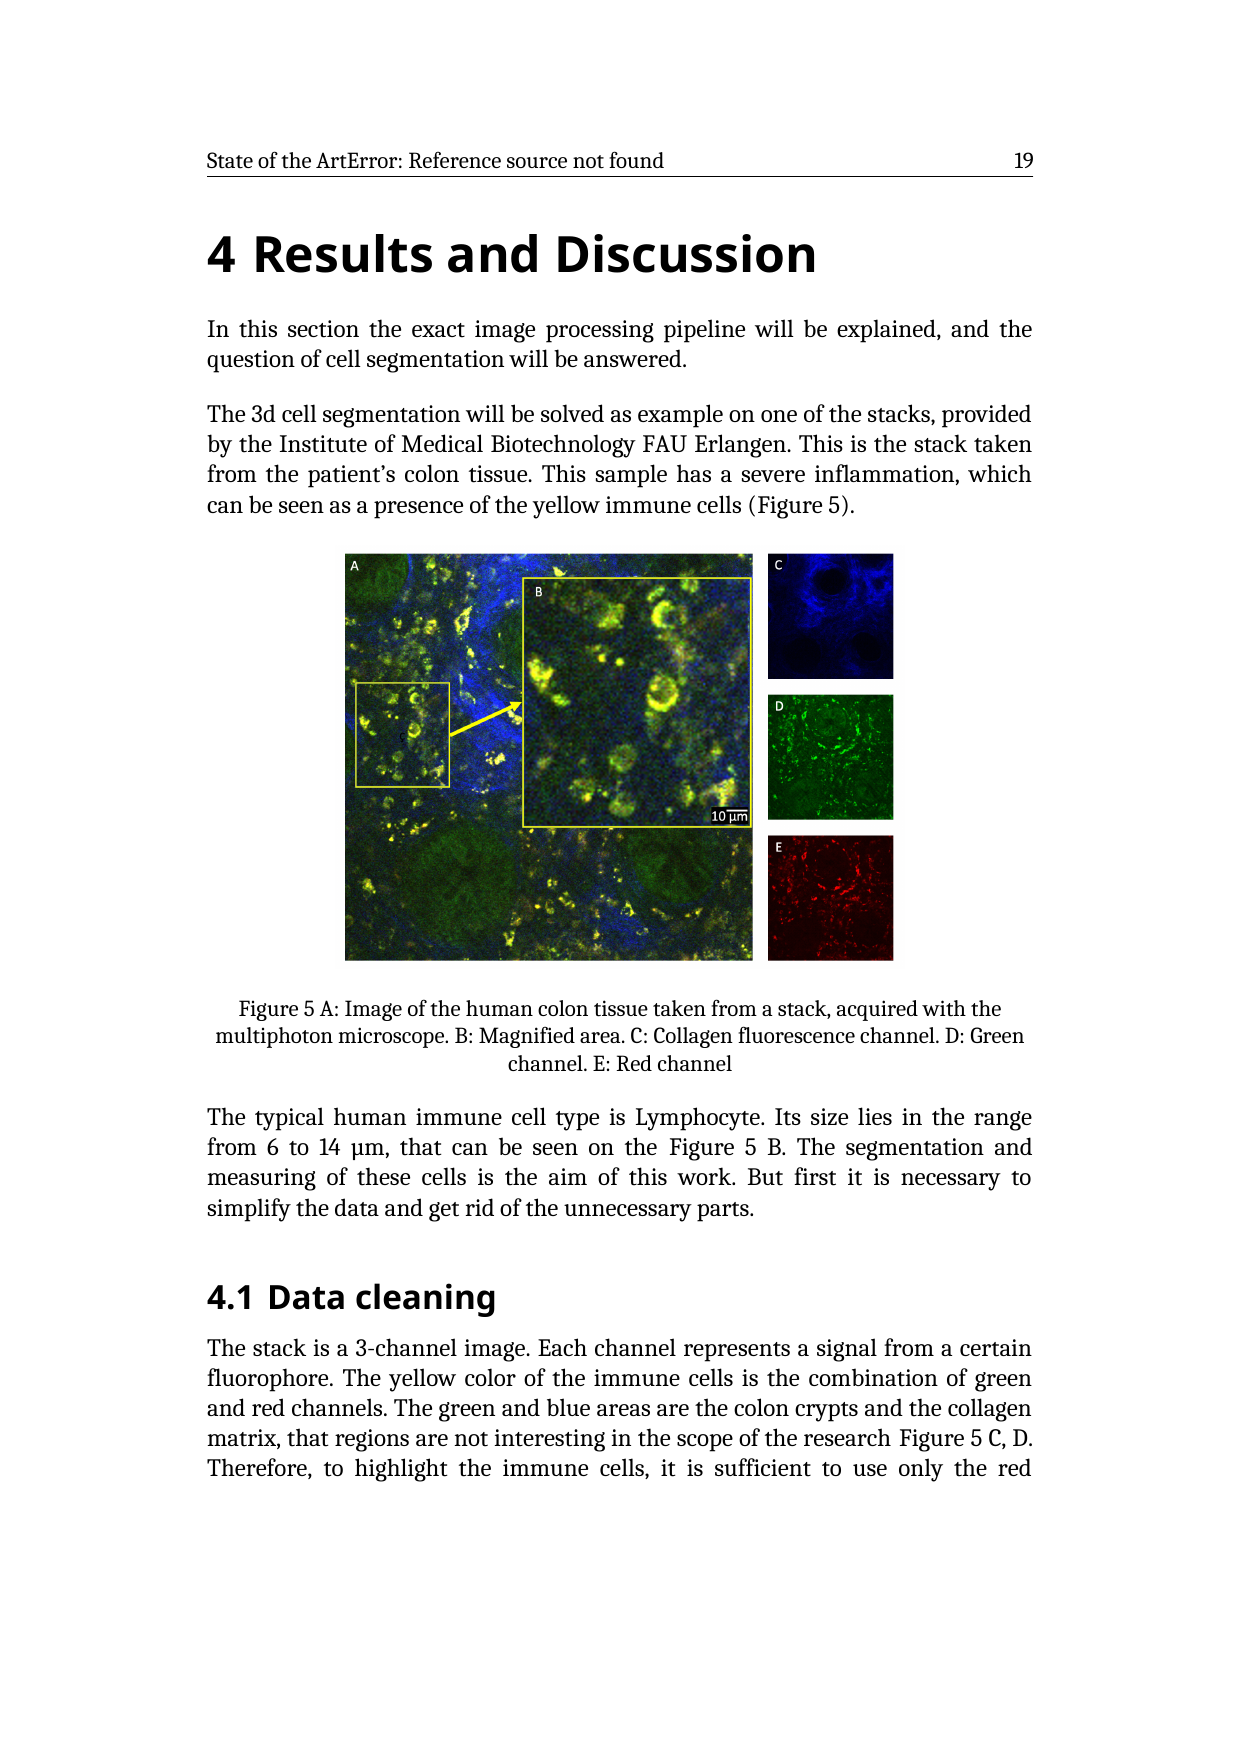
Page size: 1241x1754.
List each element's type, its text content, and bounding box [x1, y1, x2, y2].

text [207, 1334, 1033, 1483]
text The typical human immune cell type is Lymphocyte. Its size lies in the range from 6 to 14 µm, that can be seen on the Figure 5 B. The segmentation and measuring of these cells is the aim of this work. But first it is necessary to simplify the data and get rid of the unnecessary parts. [207, 1103, 1033, 1222]
picture [335, 545, 906, 969]
text Figure 5 A: Image of the human colon tissue taken from a stack, acquired with the multiphoton microscope. B: Magnified area. C: Collagen fluorescence channel. D: Green channel. E: Red channel [207, 995, 1033, 1077]
text In this section the exact image processing pipeline will be explained, and the question of cell segmentation will be answered. [207, 315, 1033, 374]
subtitle Results and Discussion [207, 218, 1033, 287]
subtitle Data cleaning [207, 1273, 1033, 1319]
text The 3d cell segmentation will be solved as example on one of the stacks, provided by the Institute of Medical Biotechnology FAU Erlangen. This is the stack taken from the patient’s colon tissue. This sample has a severe inflammation, which can be seen as a presence of the yellow immune cells (Figure 5). [207, 400, 1033, 519]
